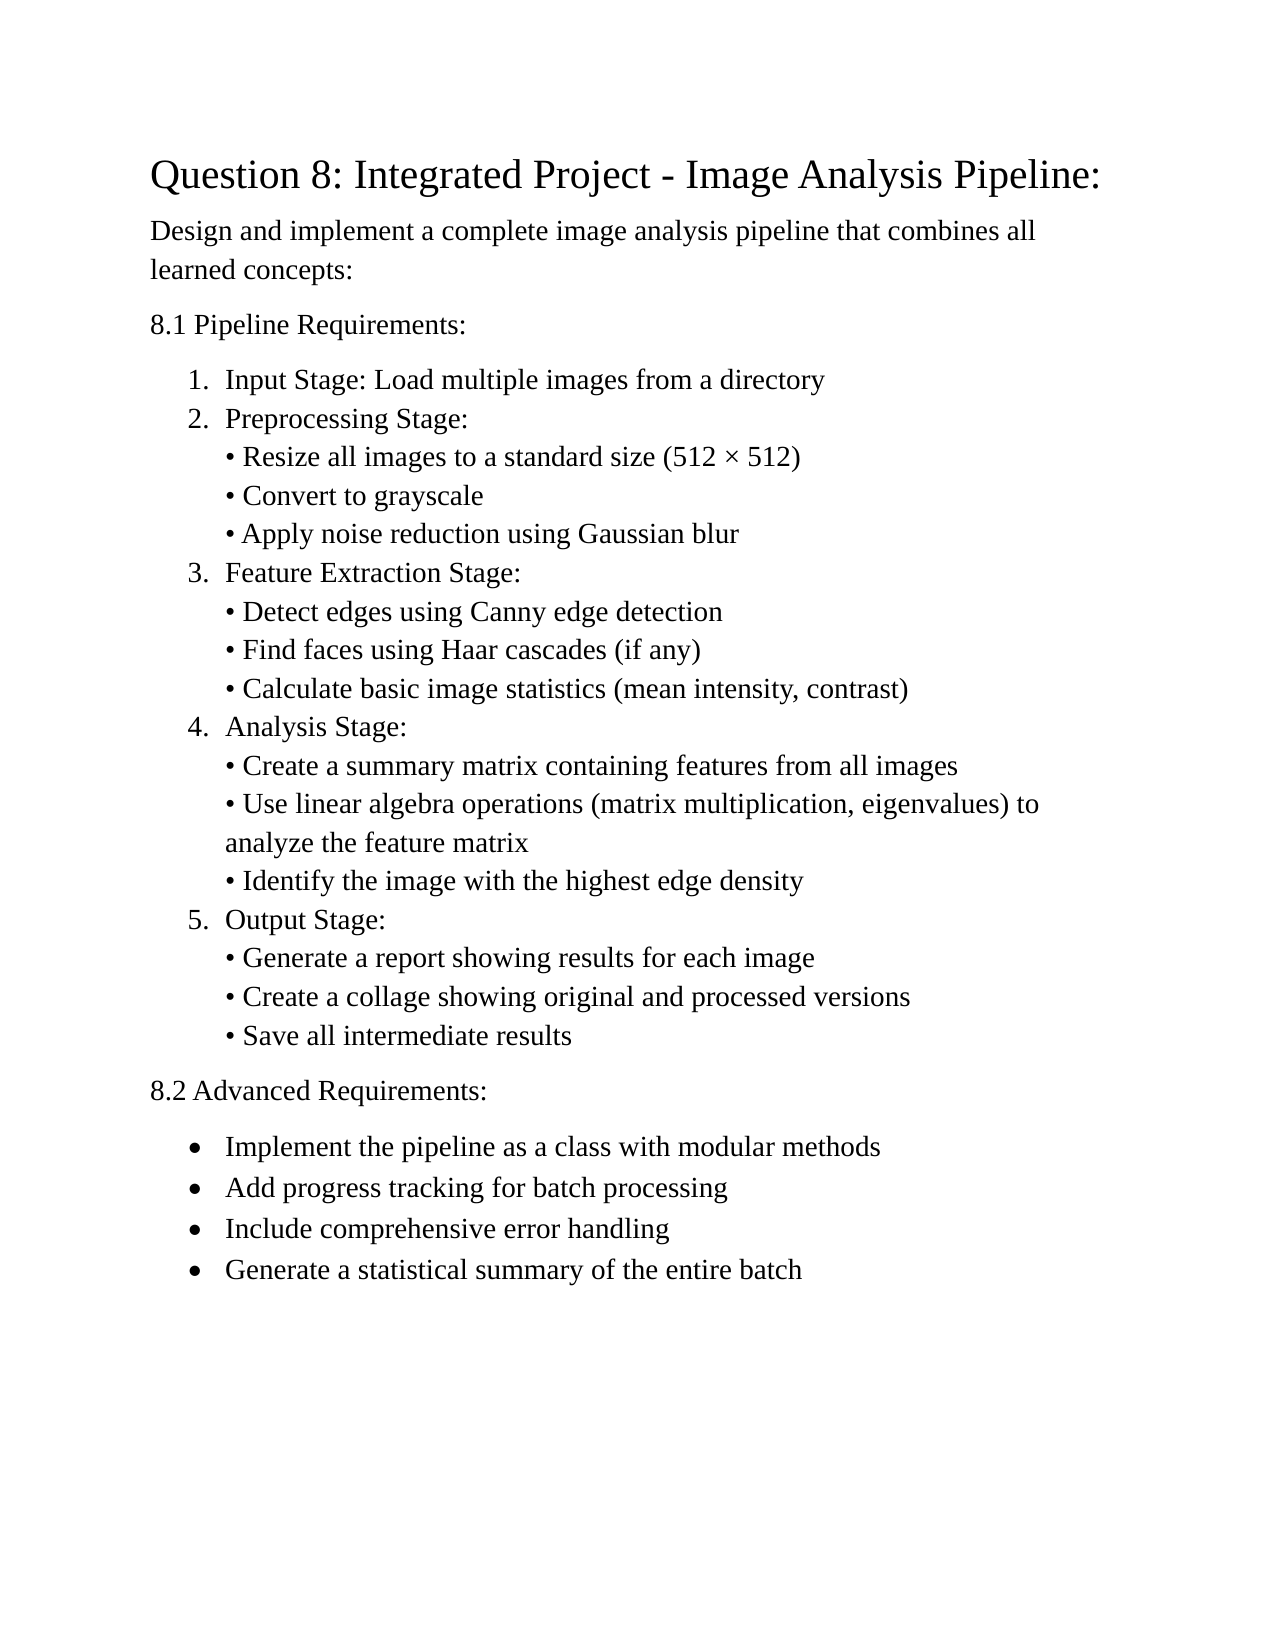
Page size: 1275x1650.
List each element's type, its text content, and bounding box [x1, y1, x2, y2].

subtitle Question 8: Integrated Project - Image Analysis Pipeline: [150, 150, 1125, 198]
list • Detect edges using Canny edge detection [225, 594, 1125, 627]
list • Convert to grayscale [225, 478, 1125, 512]
list Input Stage: Load multiple images from a directory [187, 362, 1125, 396]
list • Resize all images to a standard size (512 × 512) [225, 439, 1125, 473]
list • Use linear algebra operations (matrix multiplication, eigenvalues) to analyze the feature matrix [225, 786, 1125, 858]
list • Calculate basic image statistics (mean intensity, contrast) [225, 671, 1125, 704]
text 8.1 Pipeline Requirements: [150, 307, 1125, 341]
list • Create a summary matrix containing features from all images [225, 748, 1125, 781]
list Feature Extraction Stage: [187, 555, 1125, 589]
list Generate a statistical summary of the entire batch [187, 1251, 1125, 1286]
list • Find faces using Haar cascades (if any) [225, 632, 1125, 666]
text 8.2 Advanced Requirements: [150, 1073, 1125, 1106]
list • Identify the image with the highest edge density [225, 863, 1125, 897]
list • Create a collage showing original and processed versions [225, 979, 1125, 1013]
list Preprocessing Stage: [187, 401, 1125, 434]
text Design and implement a complete image analysis pipeline that combines all learned concepts: [150, 213, 1125, 286]
list Analysis Stage: [187, 709, 1125, 743]
list Output Stage: [187, 902, 1125, 936]
list • Generate a report showing results for each image [225, 941, 1125, 974]
list • Apply noise reduction using Gaussian blur [225, 517, 1125, 550]
list Add progress tracking for batch processing [187, 1169, 1125, 1204]
list • Save all intermediate results [225, 1018, 1125, 1051]
list Include comprehensive error handling [187, 1210, 1125, 1246]
list Implement the pipeline as a class with modular methods [187, 1128, 1125, 1164]
